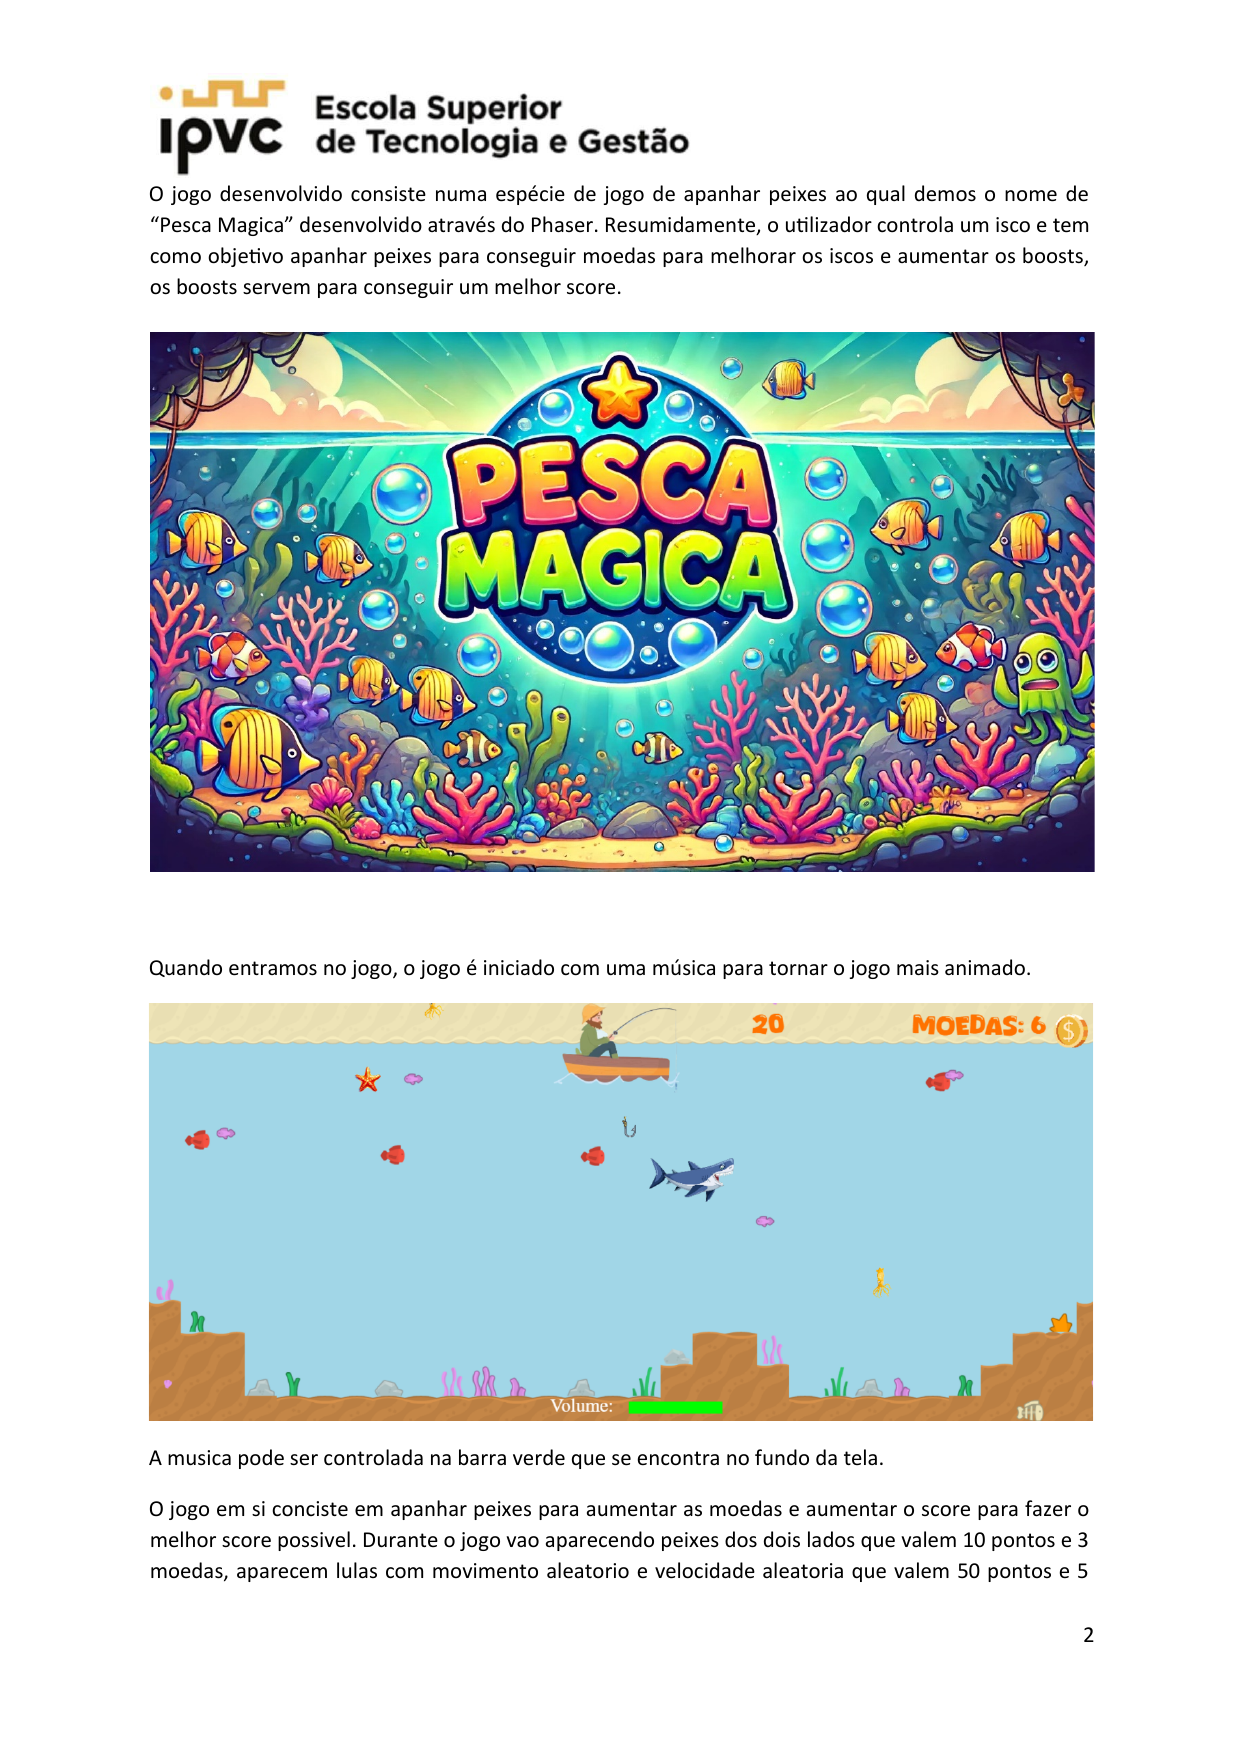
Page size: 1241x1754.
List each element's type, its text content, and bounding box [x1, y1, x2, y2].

picture [148, 1003, 1094, 1421]
text Quando entramos no jogo, o jogo é iniciado com uma música para tornar o jogo mais animado. [148, 953, 1091, 981]
picture [150, 73, 696, 179]
picture [150, 332, 1095, 872]
text A musica pode ser controlada na barra verde que se encontra no fundo da tela. [148, 1443, 1091, 1471]
text O jogo desenvolvido consiste numa espécie de jogo de apanhar peixes ao qual demos o nome de “Pesca Magica” desenvolvido através do Phaser. Resumidamente, o utilizador controla um isco e tem como objetivo apanhar peixes para conseguir moedas para melhorar os iscos e aumentar os boosts, os boosts servem para conseguir um melhor score. [148, 179, 1091, 300]
